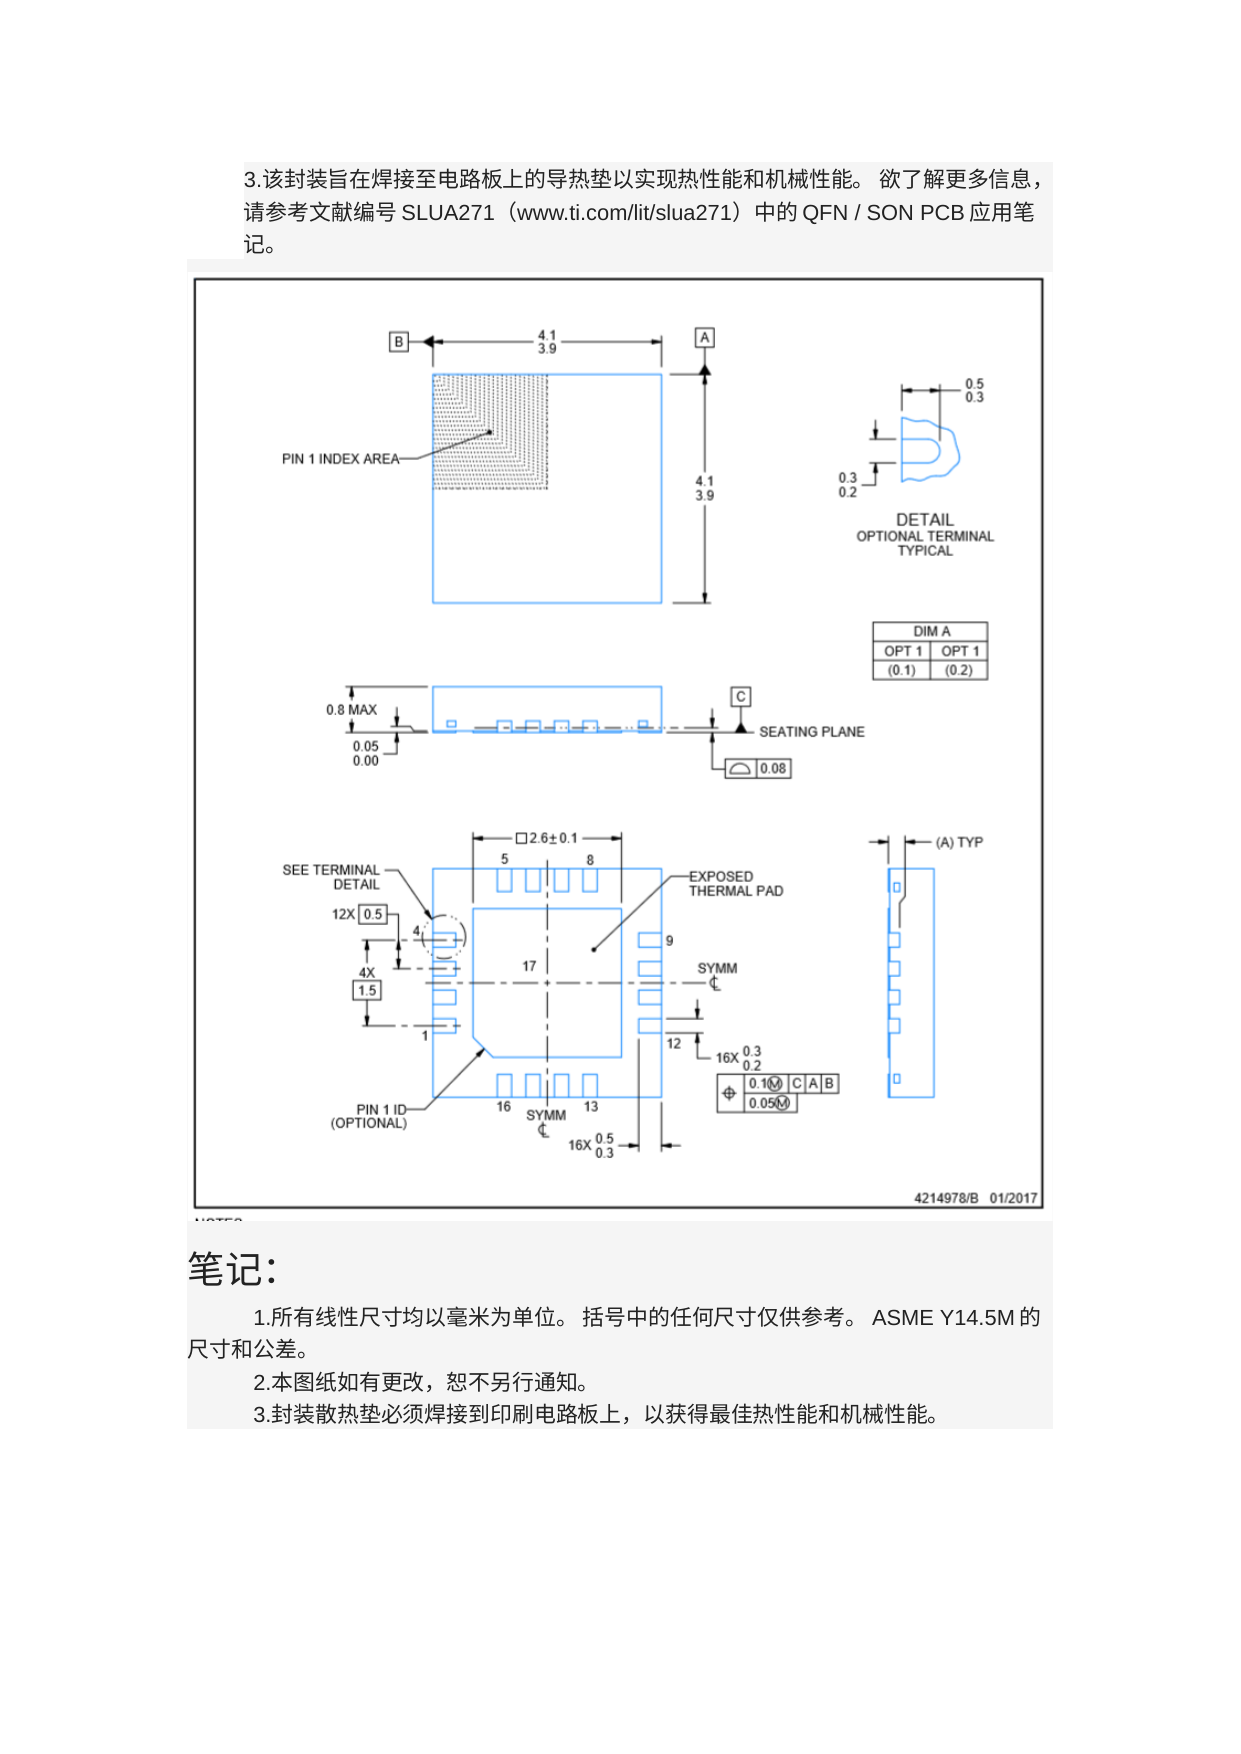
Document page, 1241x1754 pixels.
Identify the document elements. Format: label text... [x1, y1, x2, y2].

text 1.所有线性尺寸均以毫米为单位。 括号中的任何尺寸仅供参考。 ASME Y14.5M的尺寸和公差。 [187, 1299, 1053, 1364]
text 笔记： [187, 1234, 1053, 1299]
text 2.本图纸如有更改，恕不另行通知。 [187, 1364, 1053, 1397]
picture [187, 272, 1053, 1221]
text 3.该封装旨在焊接至电路板上的导热垫以实现热性能和机械性能。 欲了解更多信息，请参考文献编号SLUA271（www.ti.com/lit/slua271）中的QFN / SON PCB应用笔记。 [244, 162, 1053, 259]
text 3.封装散热垫必须焊接到印刷电路板上，以获得最佳热性能和机械性能。 [187, 1397, 1053, 1429]
